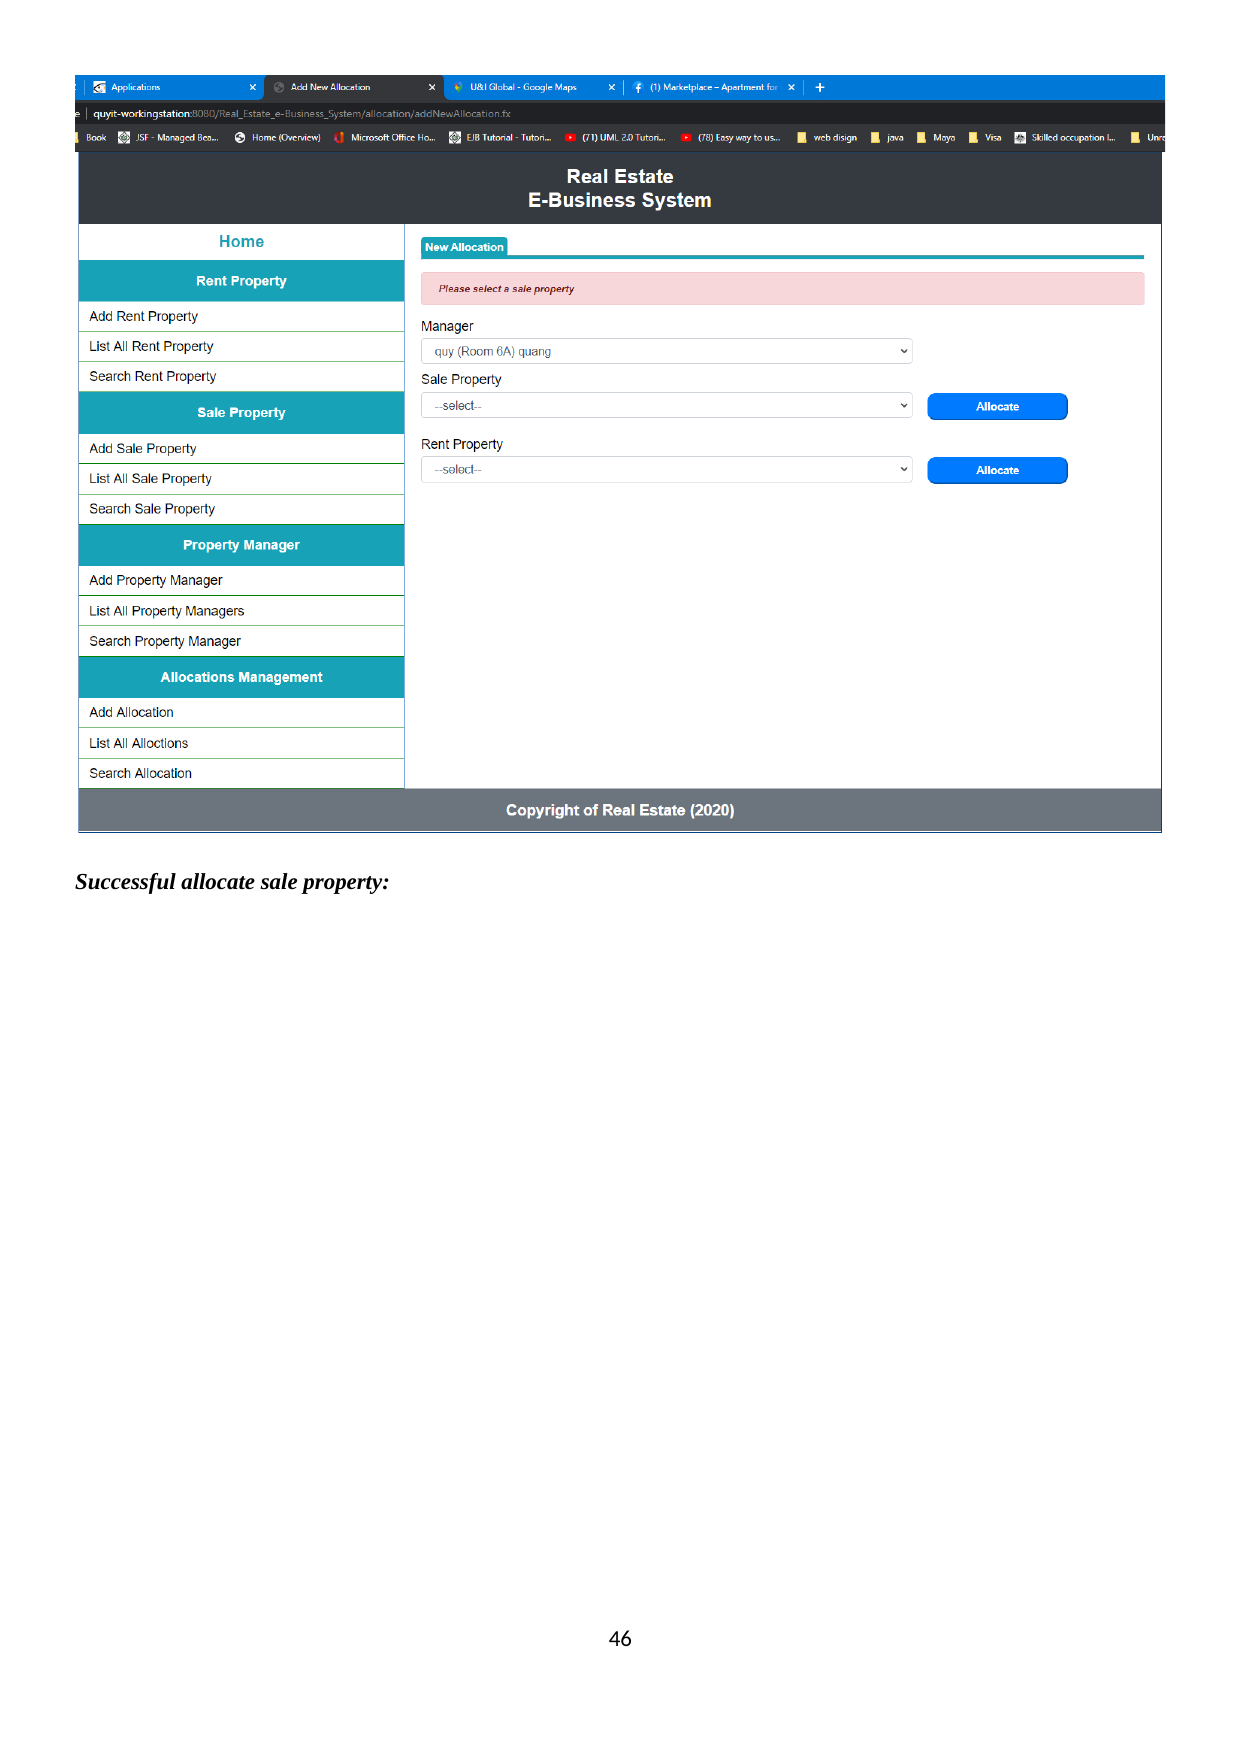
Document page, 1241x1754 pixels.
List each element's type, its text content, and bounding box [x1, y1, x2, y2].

text Successful allocate sale property: [75, 868, 1165, 894]
picture [75, 75, 1166, 837]
